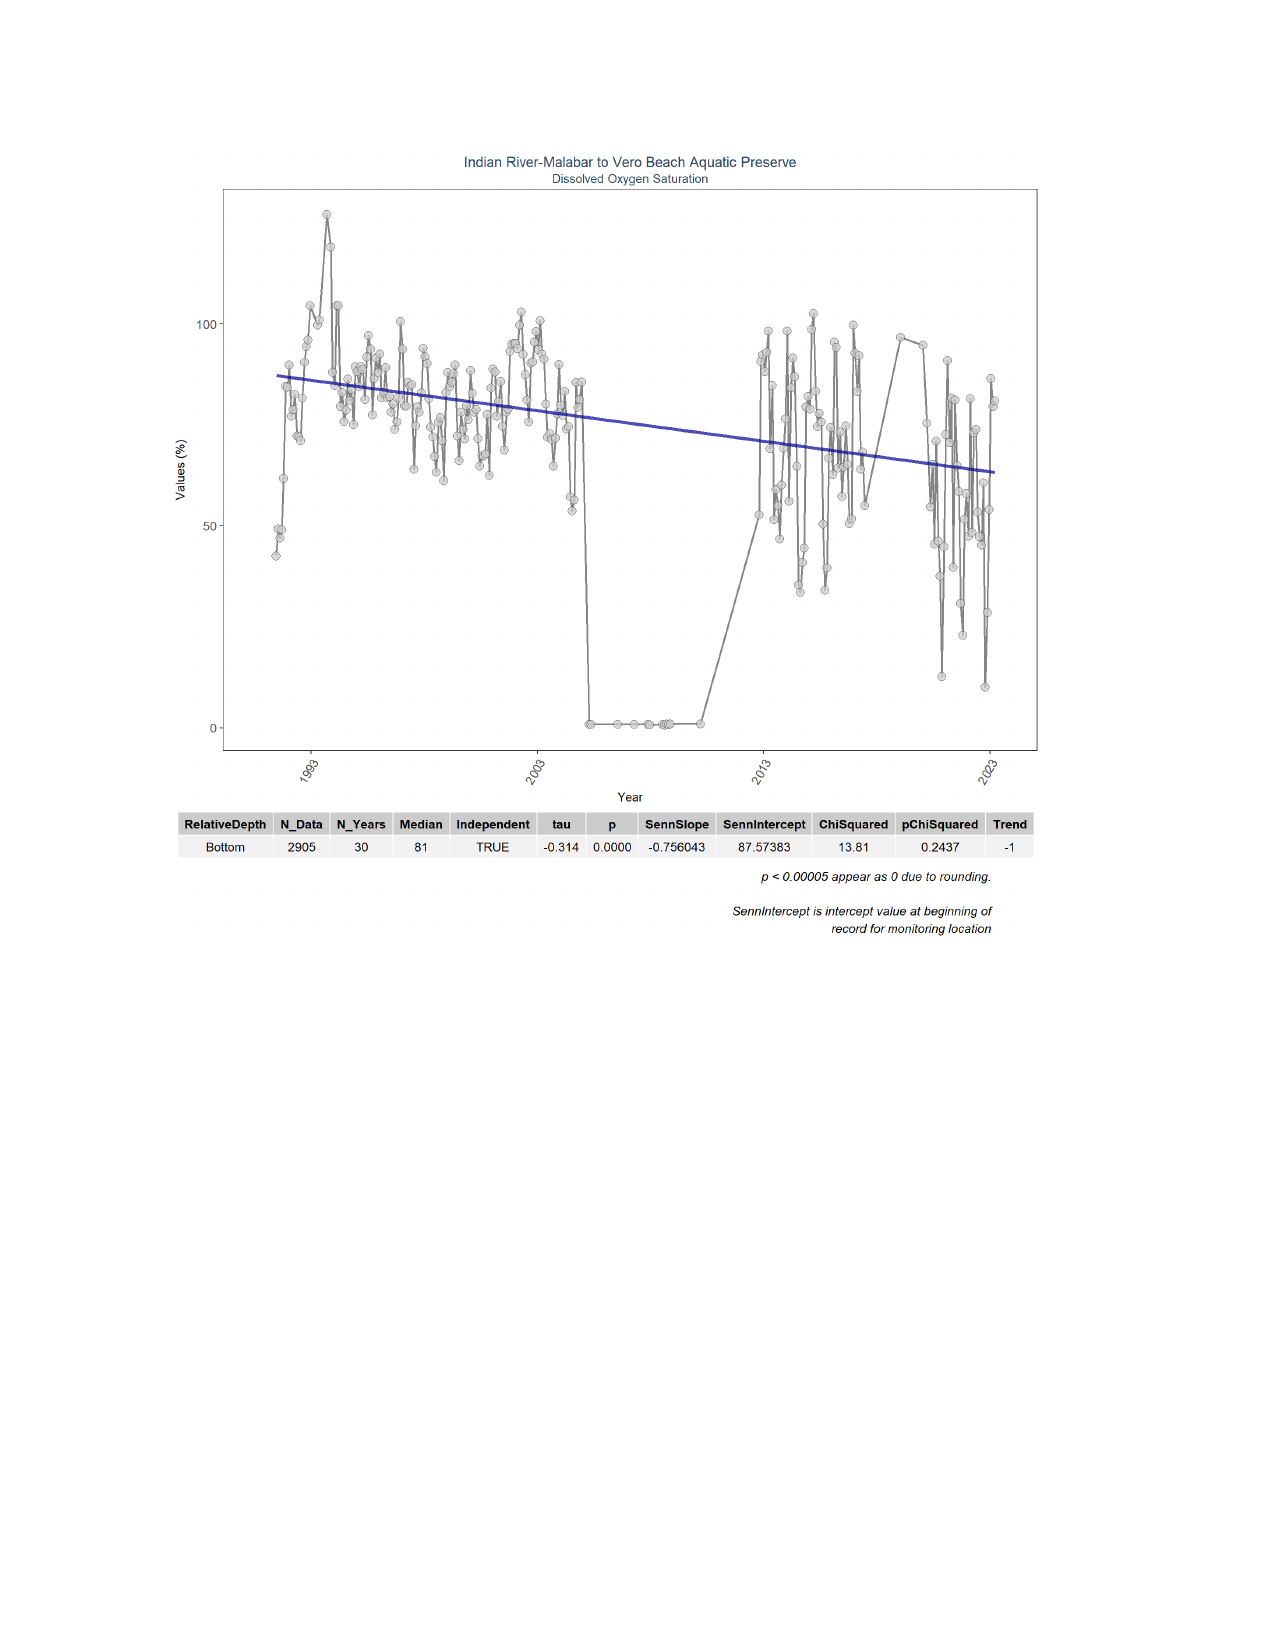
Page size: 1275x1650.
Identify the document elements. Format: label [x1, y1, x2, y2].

picture [168, 150, 1044, 938]
